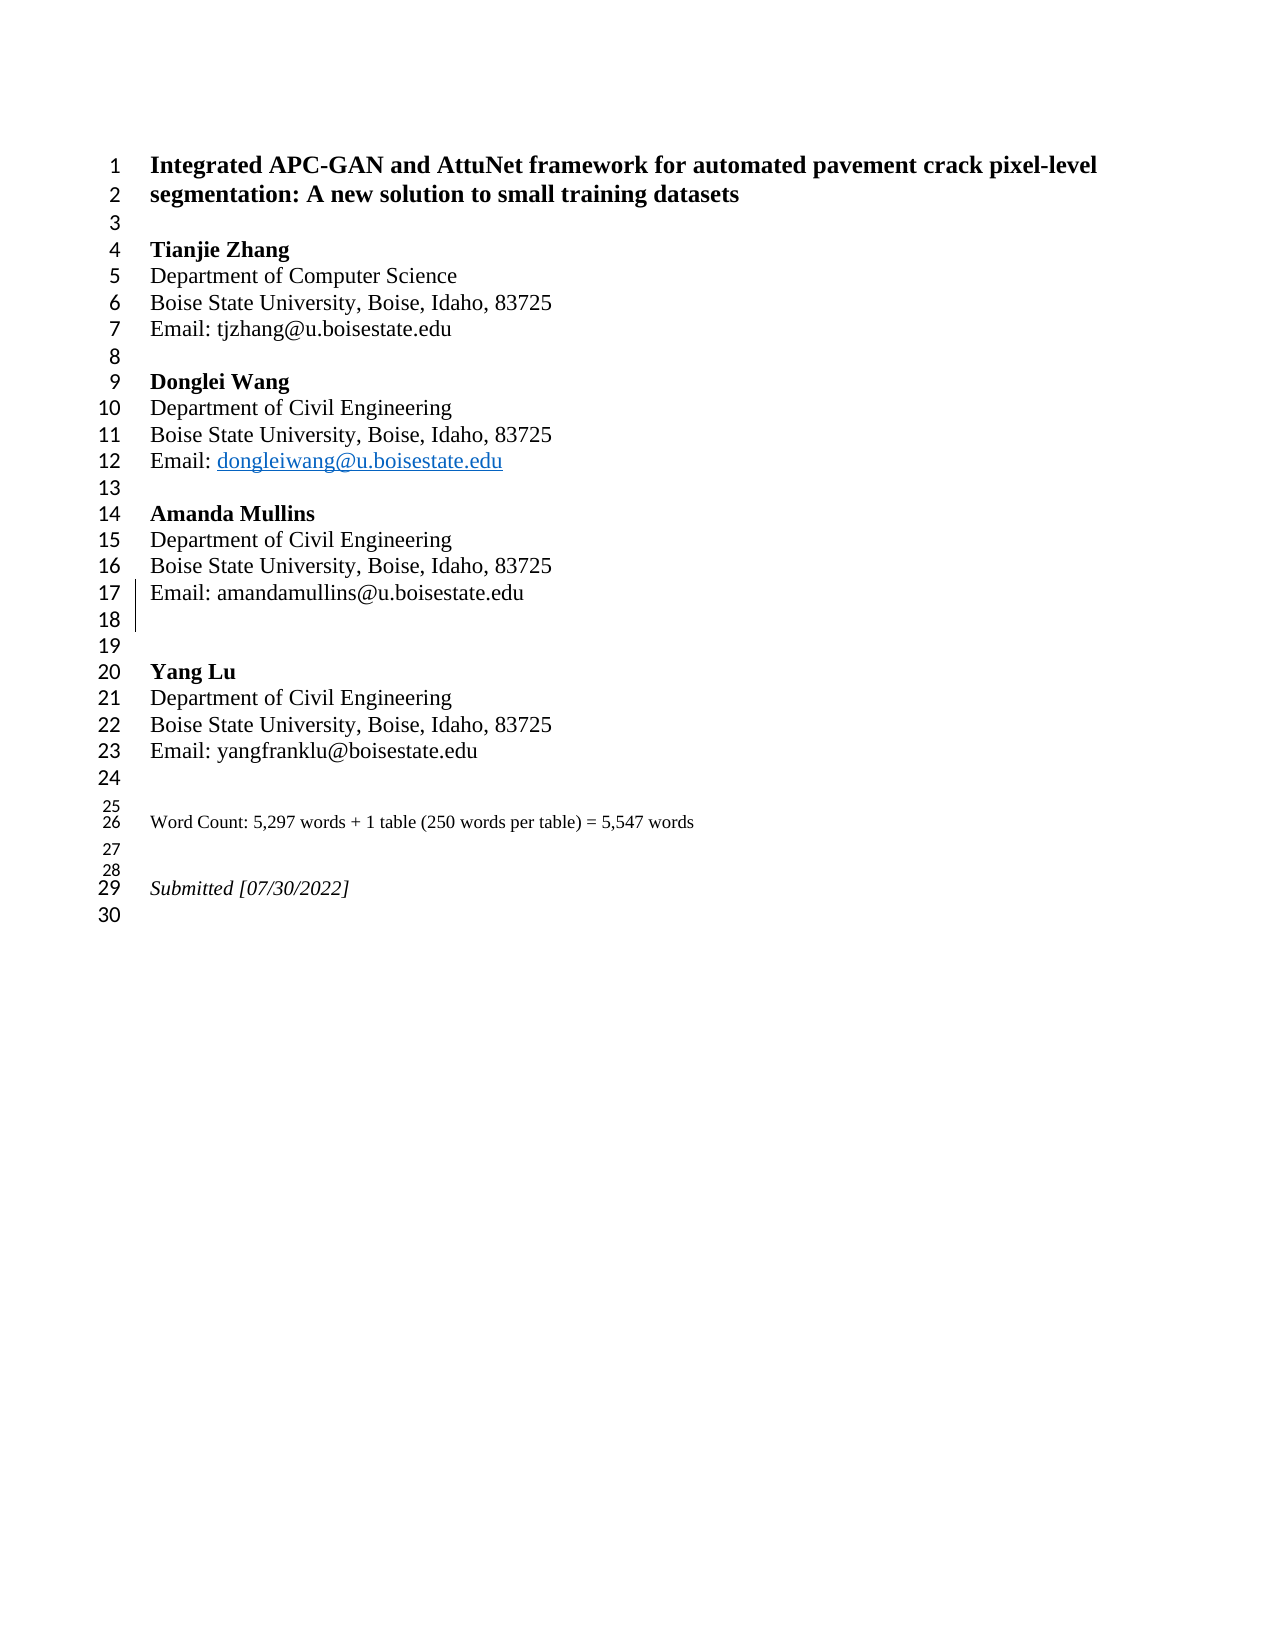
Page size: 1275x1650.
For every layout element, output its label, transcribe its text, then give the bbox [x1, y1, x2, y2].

text Donglei Wang [150, 368, 1125, 394]
text Boise State University, Boise, Idaho, 83725 [150, 552, 1125, 579]
text Word Count: 5,297 words + 1 table (250 words per table) = 5,547 words [150, 811, 1125, 833]
text Boise State University, Boise, Idaho, 83725 [150, 421, 1125, 447]
text Boise State University, Boise, Idaho, 83725 [150, 711, 1125, 737]
text Yang Lu [150, 658, 1125, 684]
text Email: yangfranklu@boisestate.edu [150, 737, 1125, 763]
text Email: tjzhang@u.boisestate.edu [150, 315, 1125, 342]
text Department of Civil Engineering [150, 394, 1125, 421]
text Email: amandamullins@u.boisestate.edu [150, 579, 1125, 605]
text Submitted [07/30/2022] [150, 876, 1125, 900]
text Amanda Mullins [150, 500, 1125, 526]
text Department of Civil Engineering [150, 684, 1125, 711]
text Tianjie Zhang [150, 236, 1125, 263]
text Department of Computer Science [150, 263, 1125, 289]
text Email: dongleiwang@u.boisestate.edu [150, 447, 1125, 473]
text Department of Civil Engineering [150, 526, 1125, 552]
text Boise State University, Boise, Idaho, 83725 [150, 289, 1125, 315]
text Integrated APC-GAN and AttuNet framework for automated pavement crack pixel-level segmentation: A new solution to small training datasets [150, 150, 1125, 207]
